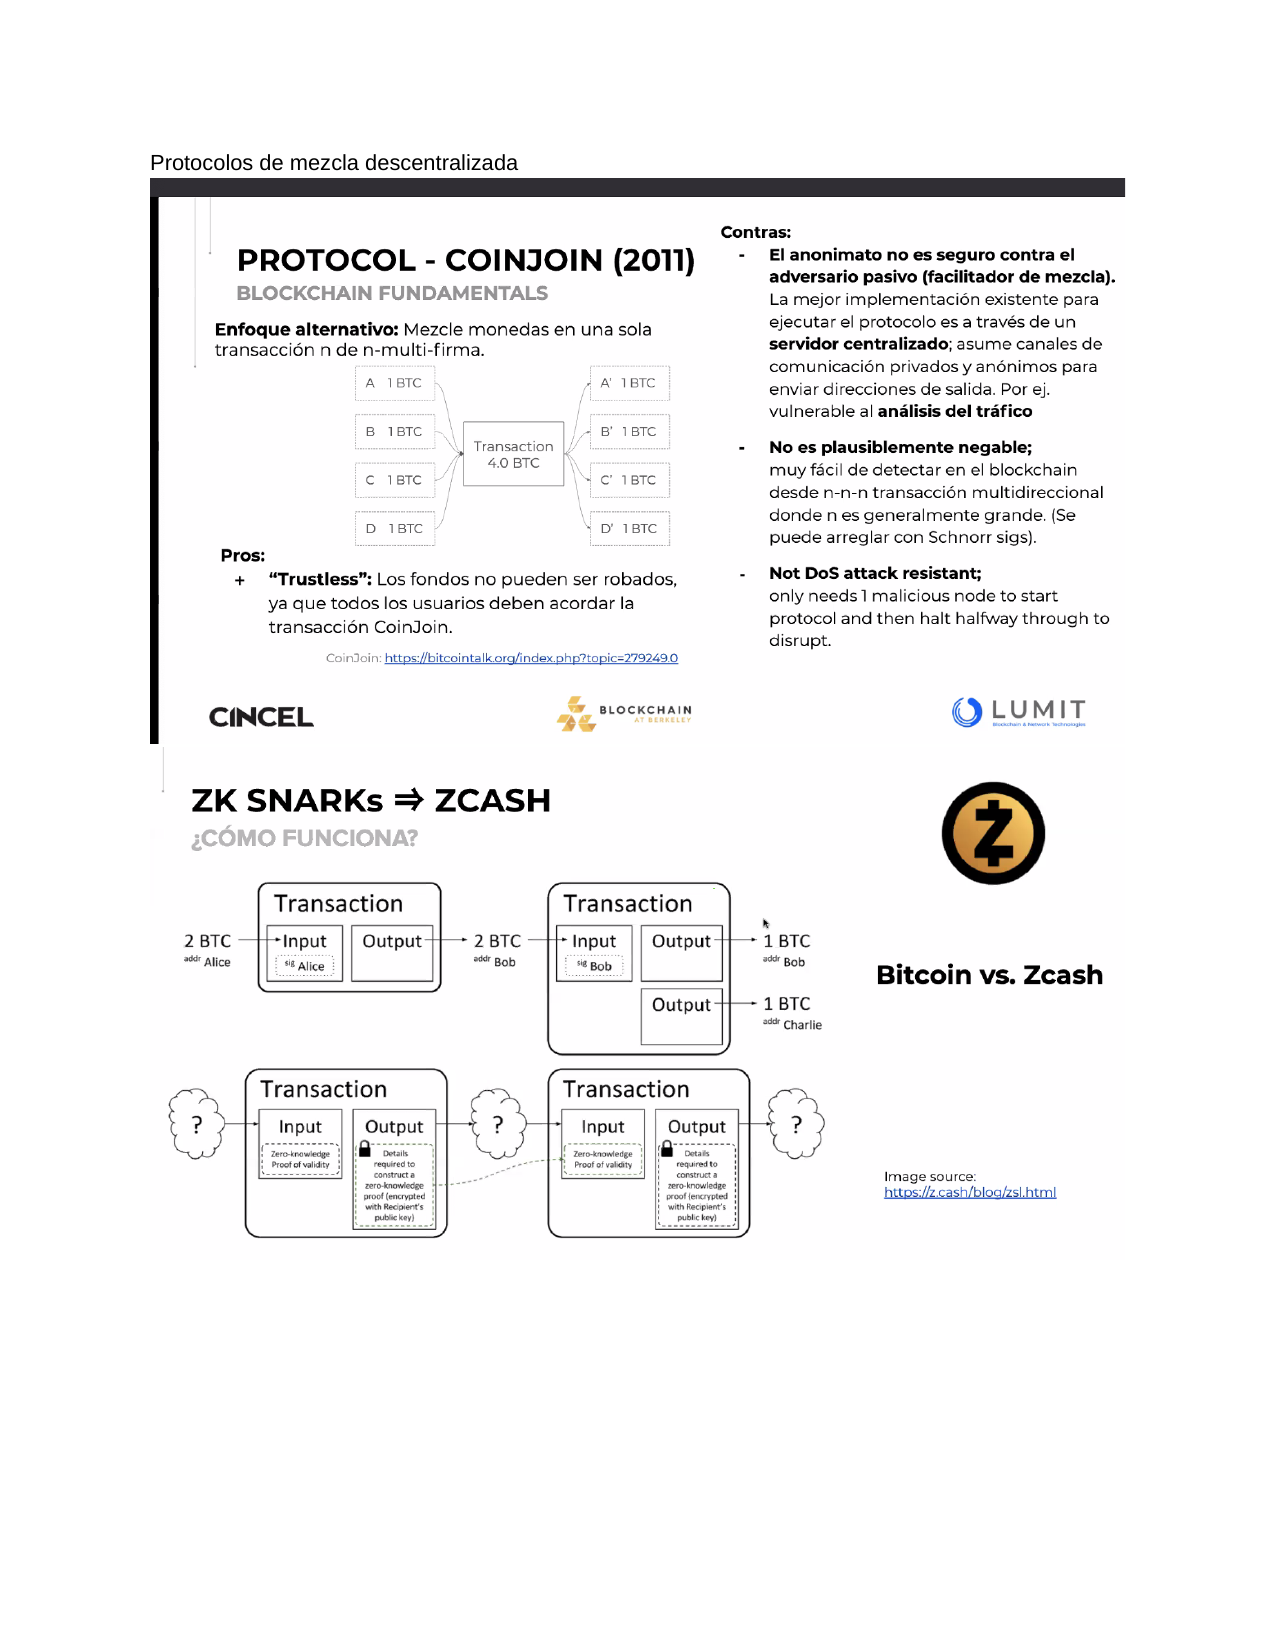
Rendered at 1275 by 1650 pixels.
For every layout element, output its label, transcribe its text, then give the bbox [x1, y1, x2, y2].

text Protocolos de mezcla descentralizada [150, 150, 1125, 175]
picture [150, 178, 1125, 744]
picture [150, 747, 1125, 1260]
